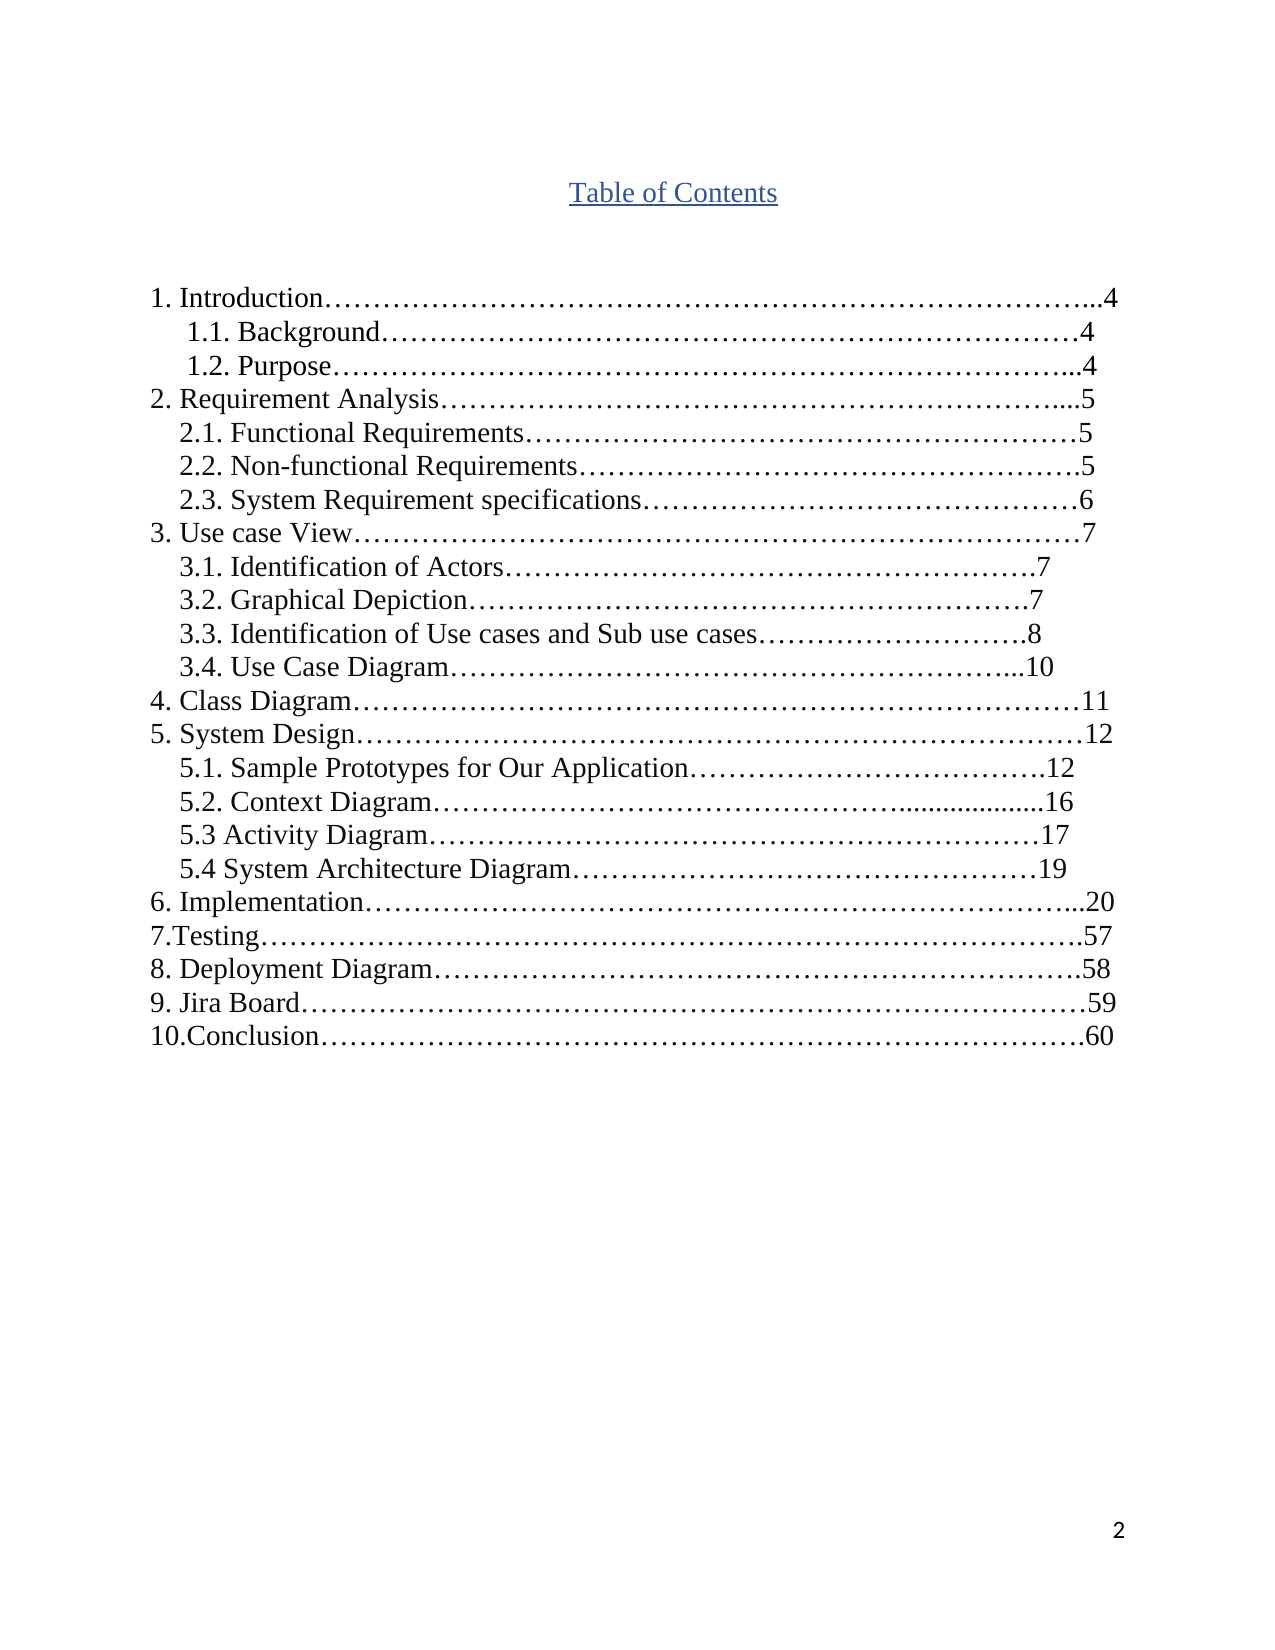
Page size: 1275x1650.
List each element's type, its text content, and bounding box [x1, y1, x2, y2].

text 5.4 System Architecture Diagram…………………………………………19 [150, 851, 1125, 884]
text 3.3. Identification of Use cases and Sub use cases……………………….8 [150, 616, 1125, 649]
text 2. Requirement Analysis………………………………………………………....5 [150, 381, 1125, 415]
text 4. Class Diagram…………………………………………………………………11 [150, 683, 1125, 717]
text 9. Jira Board………………………………………………………………………59 [150, 985, 1125, 1018]
text 3.2. Graphical Depiction………………………………………………….7 [150, 582, 1125, 616]
text 5. System Design…………………………………………………………………12 [150, 717, 1125, 750]
text 1.2. Purpose…………………………………………………………………...4 [150, 348, 1125, 381]
text 10.Conclusion…………………………………………………………………….60 [150, 1018, 1125, 1052]
text 1. Introduction……………………………………………………………………...4 [150, 281, 1125, 314]
text 7.Testing………………………………………………………………………….57 [150, 918, 1125, 951]
text 6. Implementation………………………………………………………………...20 [150, 884, 1125, 918]
text 5.3 Activity Diagram………………………………………………………17 [150, 817, 1125, 851]
text 3. Use case View…………………………………………………………………7 [150, 515, 1125, 549]
text 3.1. Identification of Actors……………………………………………….7 [150, 549, 1125, 582]
text 3.4. Use Case Diagram…………………………………………………...10 [150, 649, 1125, 683]
text 2.2. Non-functional Requirements…………………………………………….5 [150, 448, 1125, 482]
text 5.1. Sample Prototypes for Our Application……………………………….12 [150, 750, 1125, 784]
text 2.1. Functional Requirements…………………………………………………5 [150, 415, 1125, 448]
text 8. Deployment Diagram………………………………………………………….58 [150, 951, 1125, 985]
subtitle Table of Contents [150, 175, 1196, 208]
text 5.2. Context Diagram…………………………………………....................16 [150, 784, 1125, 817]
text 2.3. System Requirement specifications………………………………………6 [150, 482, 1125, 515]
text 1.1. Background………………………………………………………………4 [150, 314, 1125, 348]
